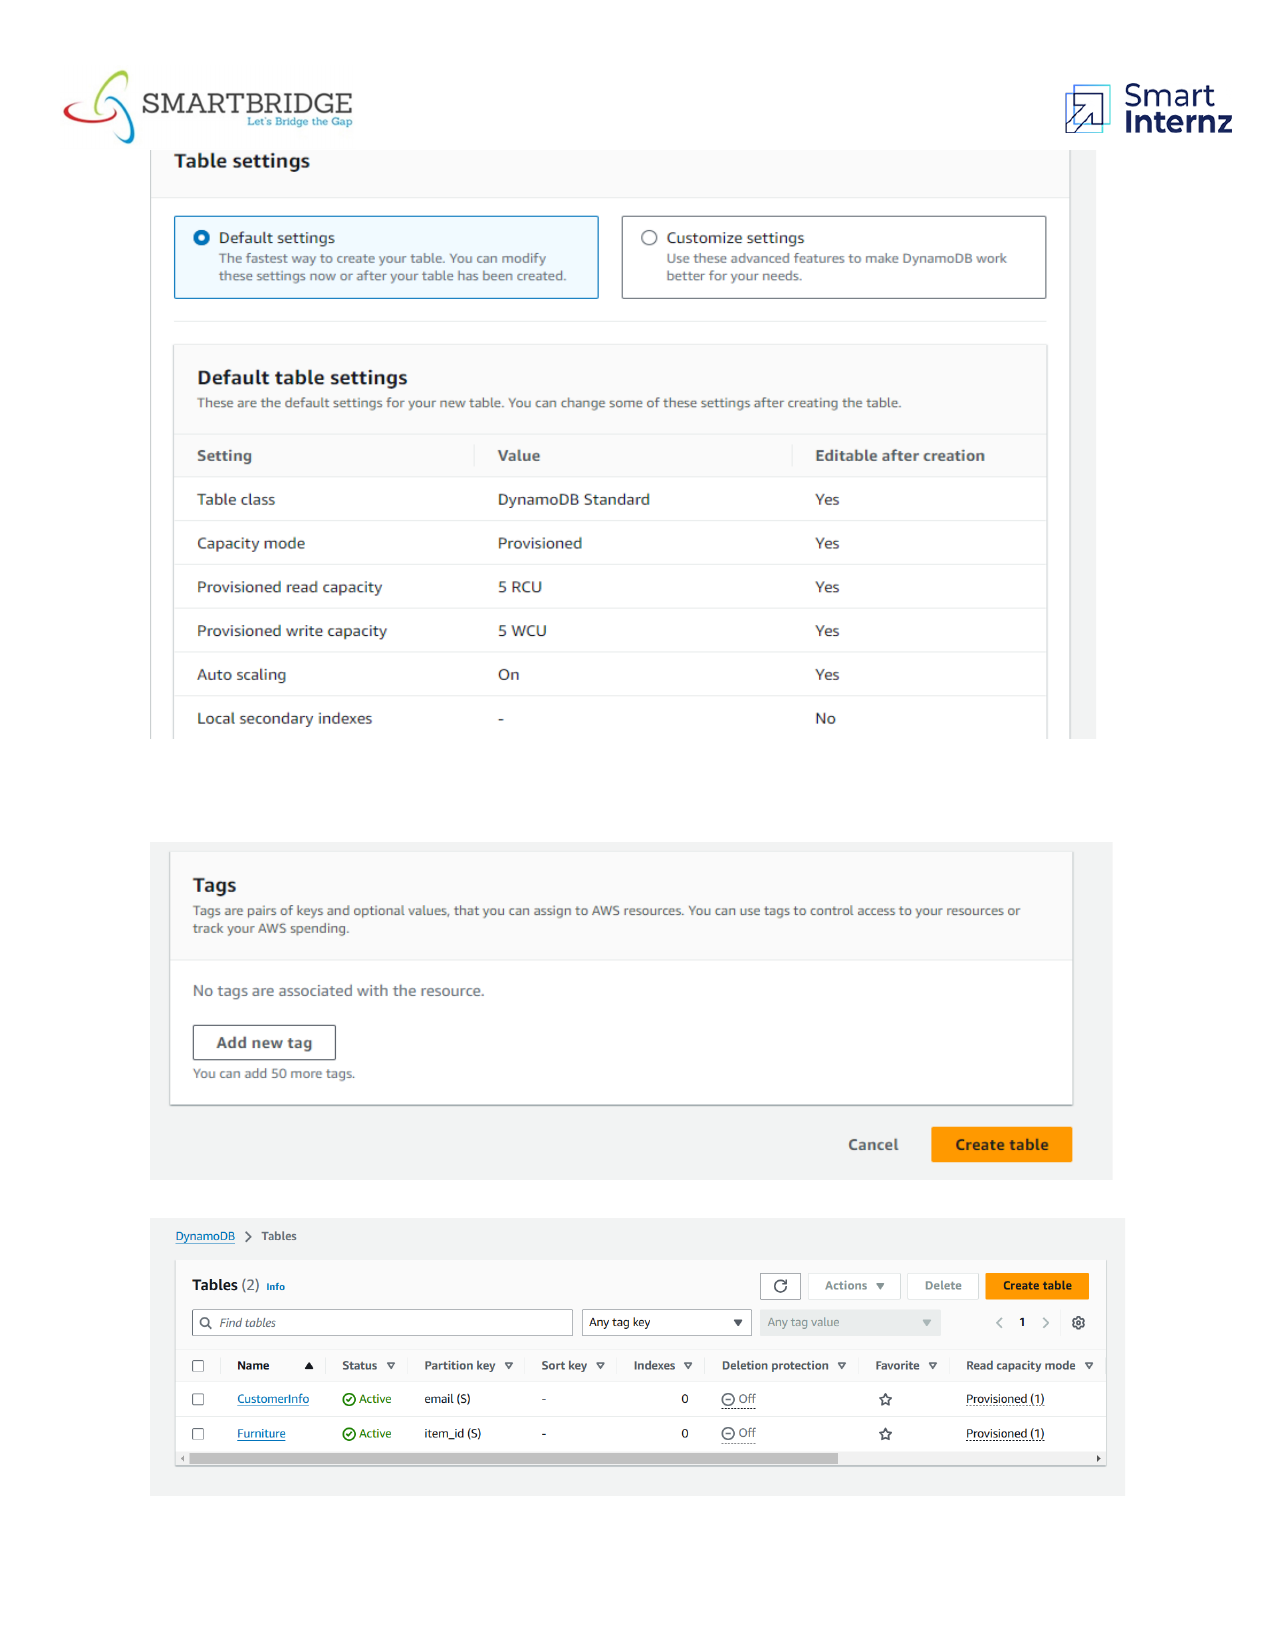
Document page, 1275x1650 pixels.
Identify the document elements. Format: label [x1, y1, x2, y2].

picture [150, 1218, 1125, 1496]
picture [150, 842, 1113, 1180]
picture [150, 150, 1097, 739]
picture [1060, 83, 1237, 133]
picture [60, 65, 357, 149]
